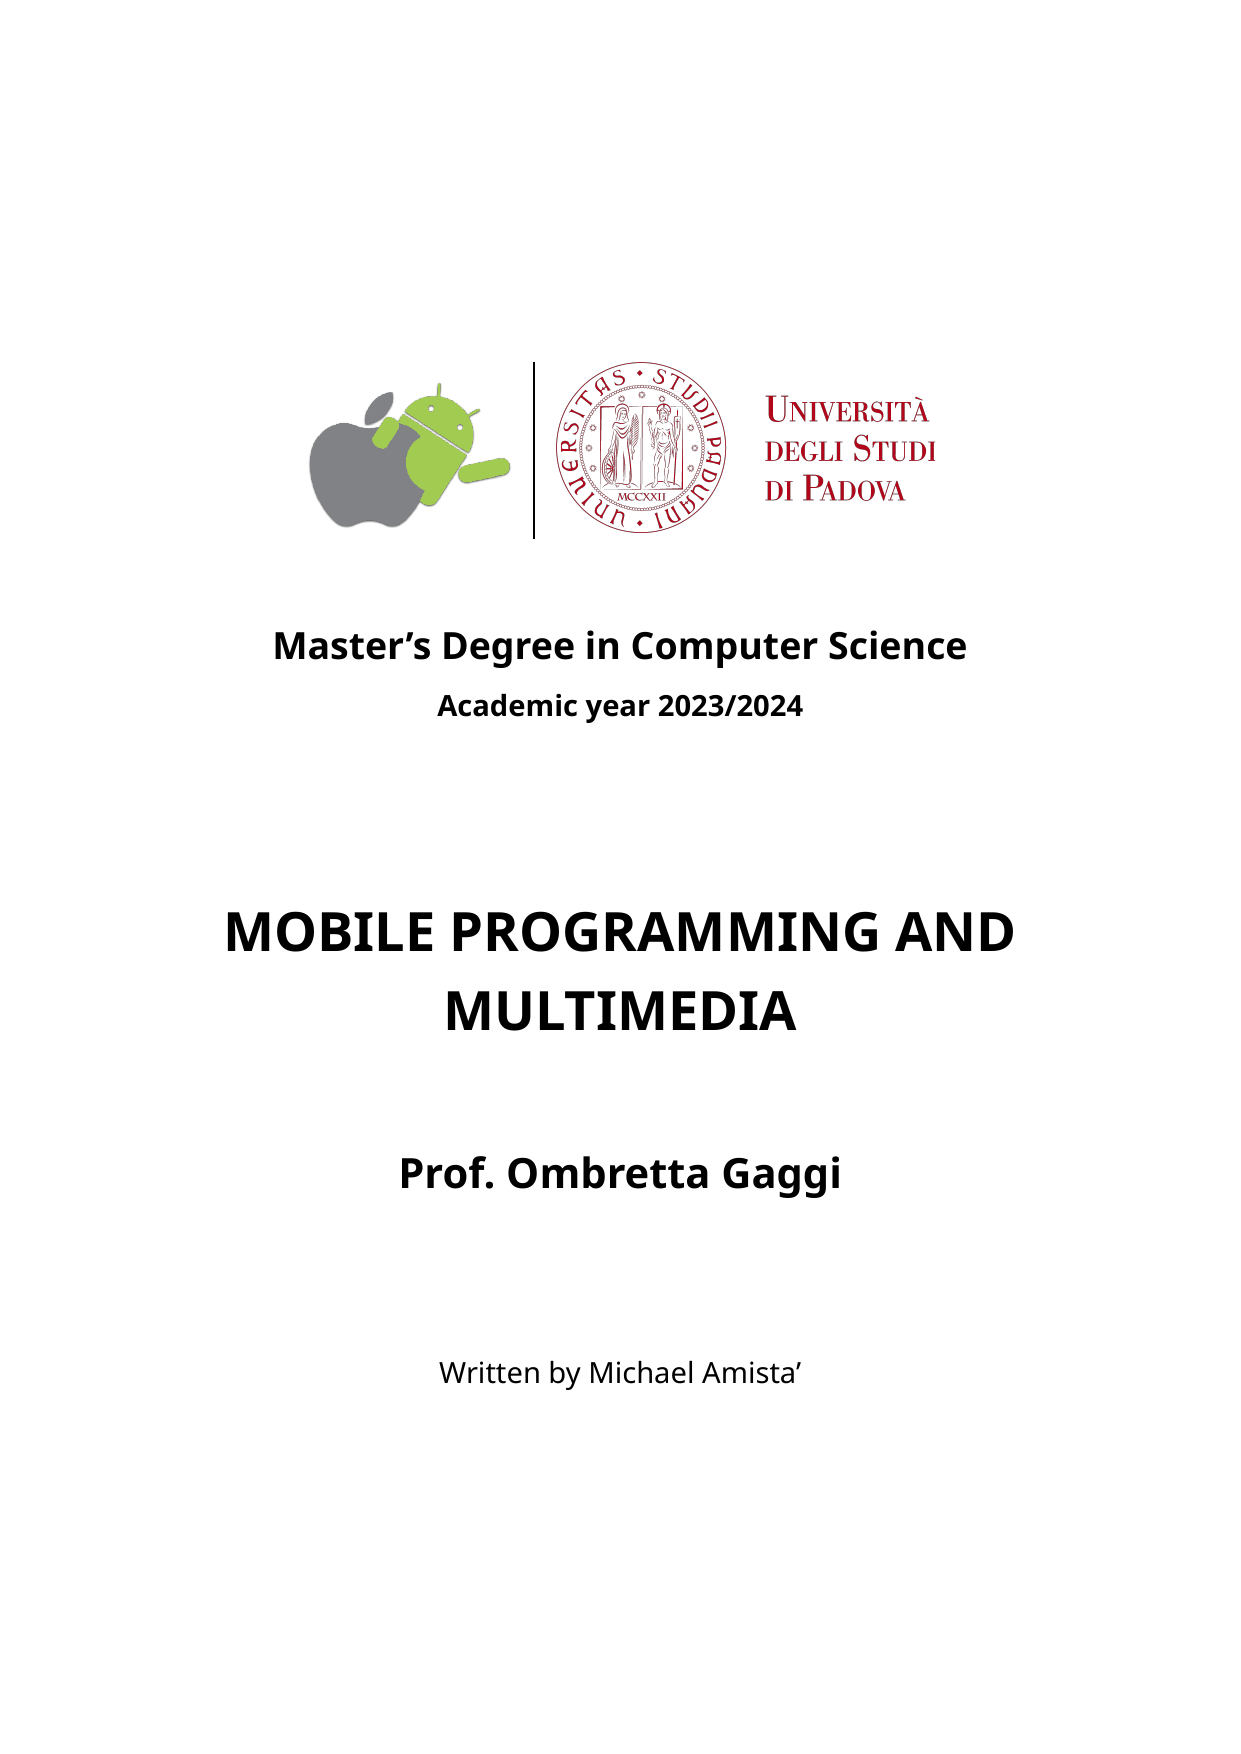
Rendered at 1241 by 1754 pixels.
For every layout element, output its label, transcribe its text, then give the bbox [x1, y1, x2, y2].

text MOBILE PROGRAMMING AND MULTIMEDIA [118, 893, 1122, 1047]
text Prof. Ombretta Gaggi [118, 1144, 1122, 1201]
text Written by Michael Amista’ [118, 1353, 1122, 1392]
picture [555, 361, 936, 534]
text Master’s Degree in Computer Science [118, 620, 1122, 671]
text Academic year 2023/2024 [118, 685, 1122, 725]
picture [307, 381, 512, 529]
